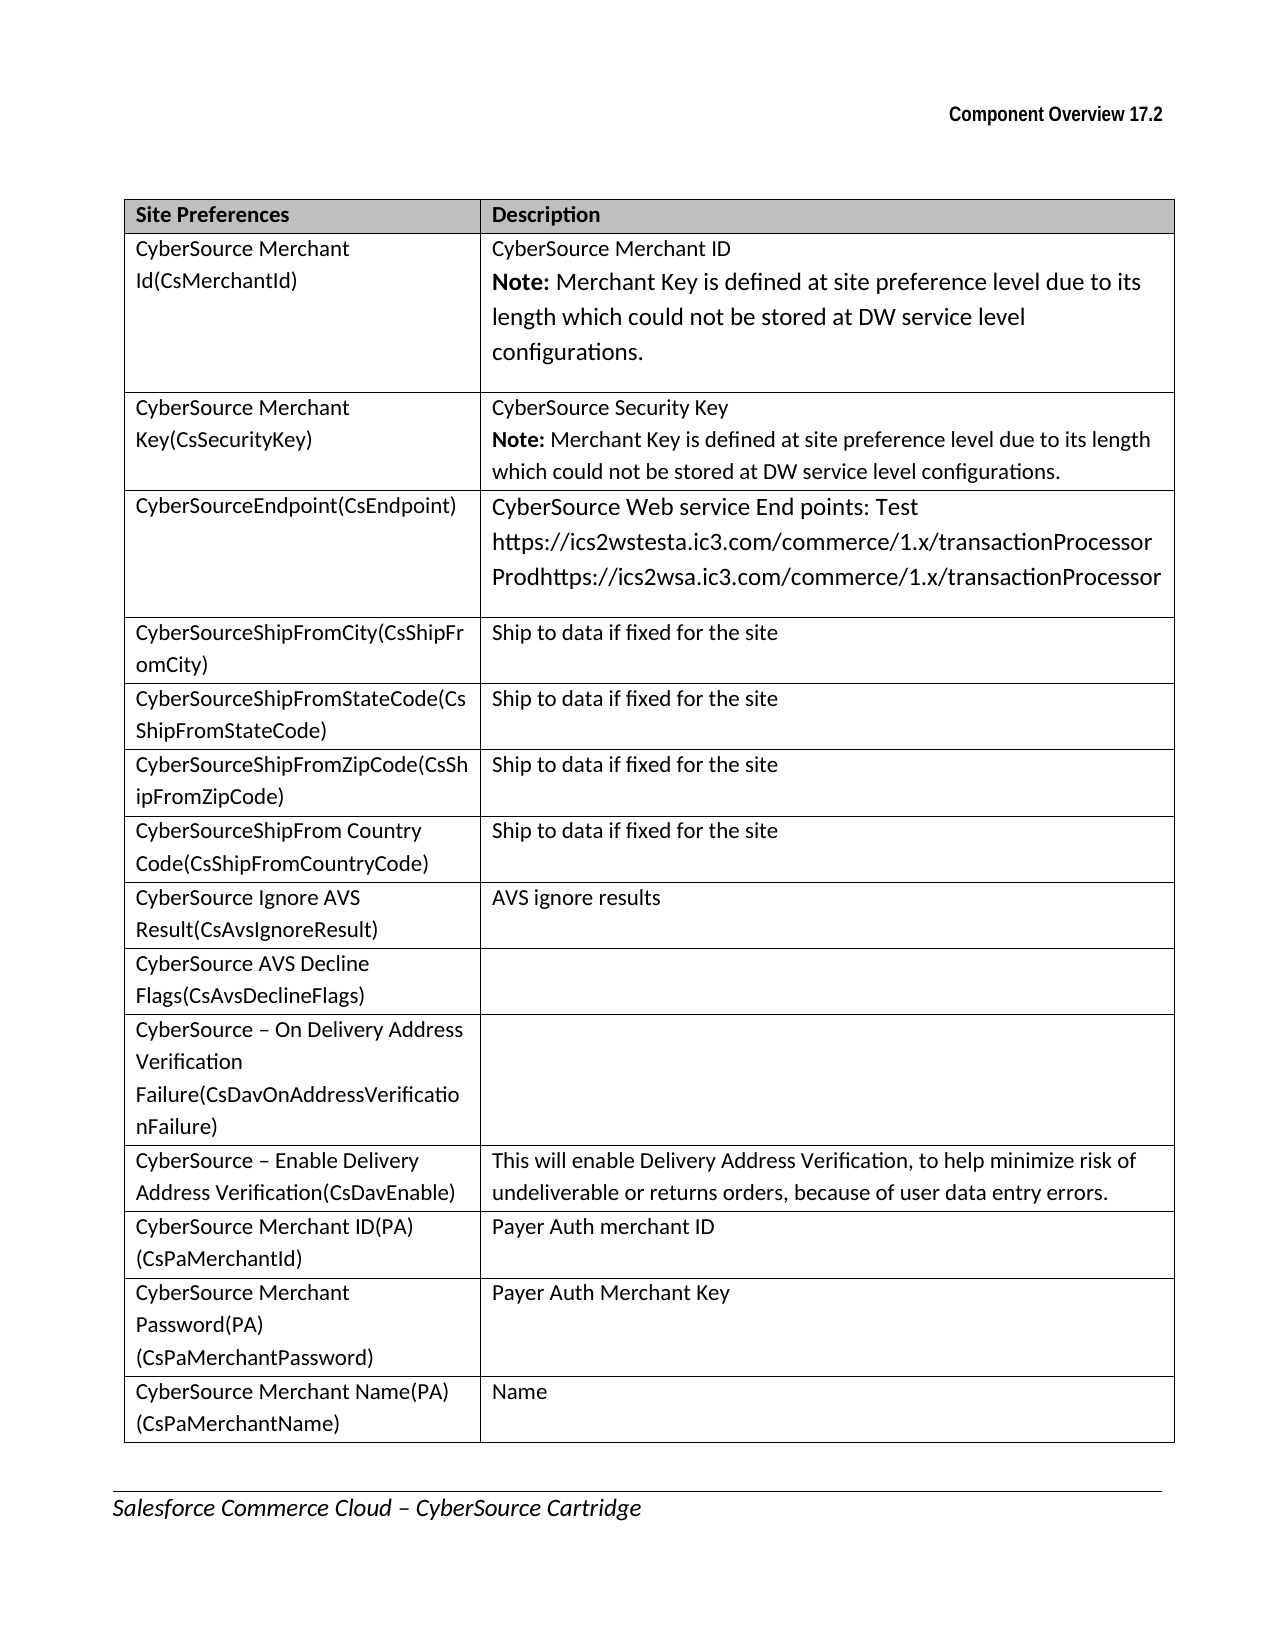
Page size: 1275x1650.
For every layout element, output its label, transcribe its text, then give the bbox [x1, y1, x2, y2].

table_cell CyberSource Merchant Password(PA)(CsPaMerchantPassword) [125, 1279, 480, 1376]
table_cell CyberSource AVS Decline Flags(CsAvsDeclineFlags) [125, 949, 480, 1014]
table_cell CyberSource Security Key Note: Merchant Key is defined at site preference level due to its length which could not be stored at DW service level configurations. [481, 393, 1174, 490]
table_cell Ship to data if fixed for the site [481, 618, 1174, 683]
table_cell CyberSourceShipFrom Country Code(CsShipFromCountryCode) [125, 817, 480, 882]
table_cell [481, 1015, 1174, 1145]
table_cell This will enable Delivery Address Verification, to help minimize risk of undeliverable or returns orders, because of user data entry errors. [481, 1146, 1174, 1211]
table_cell Ship to data if fixed for the site [481, 684, 1174, 749]
table_cell CyberSourceShipFromZipCode(CsShipFromZipCode) [125, 750, 480, 816]
table_cell CyberSource Web service End points: Test https://ics2wstesta.ic3.com/commerce/1.x/transactionProcessorProdhttps://ics2wsa.ic3.com/commerce/1.x/transactionProcessor [481, 491, 1174, 617]
table_cell CyberSource Ignore AVS Result(CsAvsIgnoreResult) [125, 883, 480, 948]
table_cell CyberSource – Enable Delivery Address Verification(CsDavEnable) [125, 1146, 480, 1211]
table_cell Payer Auth merchant ID [481, 1212, 1174, 1277]
table_cell Ship to data if fixed for the site [481, 817, 1174, 882]
table_cell CyberSource Merchant Key(CsSecurityKey) [125, 393, 480, 490]
table_cell Ship to data if fixed for the site [481, 750, 1174, 816]
table_cell Payer Auth Merchant Key [481, 1279, 1174, 1376]
table_cell CyberSource Merchant ID(PA)(CsPaMerchantId) [125, 1212, 480, 1277]
table_cell CyberSourceEndpoint(CsEndpoint) [125, 491, 480, 617]
table_cell CyberSource Merchant ID Note: Merchant Key is defined at site preference level due to its length which could not be stored at DW service level configurations. [481, 234, 1174, 392]
table_cell CyberSource Merchant Id(CsMerchantId) [125, 234, 480, 392]
table_header Description [481, 200, 1174, 233]
table_cell CyberSource – On Delivery Address Verification Failure(CsDavOnAddressVerificationFailure) [125, 1015, 480, 1145]
table_header Site Preferences [125, 200, 480, 233]
table_cell [481, 949, 1174, 1014]
table_cell CyberSourceShipFromCity(CsShipFromCity) [125, 618, 480, 683]
table_cell CyberSourceShipFromStateCode(CsShipFromStateCode) [125, 684, 480, 749]
table_cell AVS ignore results [481, 883, 1174, 948]
table_cell CyberSource Merchant Name(PA)(CsPaMerchantName) [125, 1377, 480, 1442]
table_cell Name [481, 1377, 1174, 1442]
